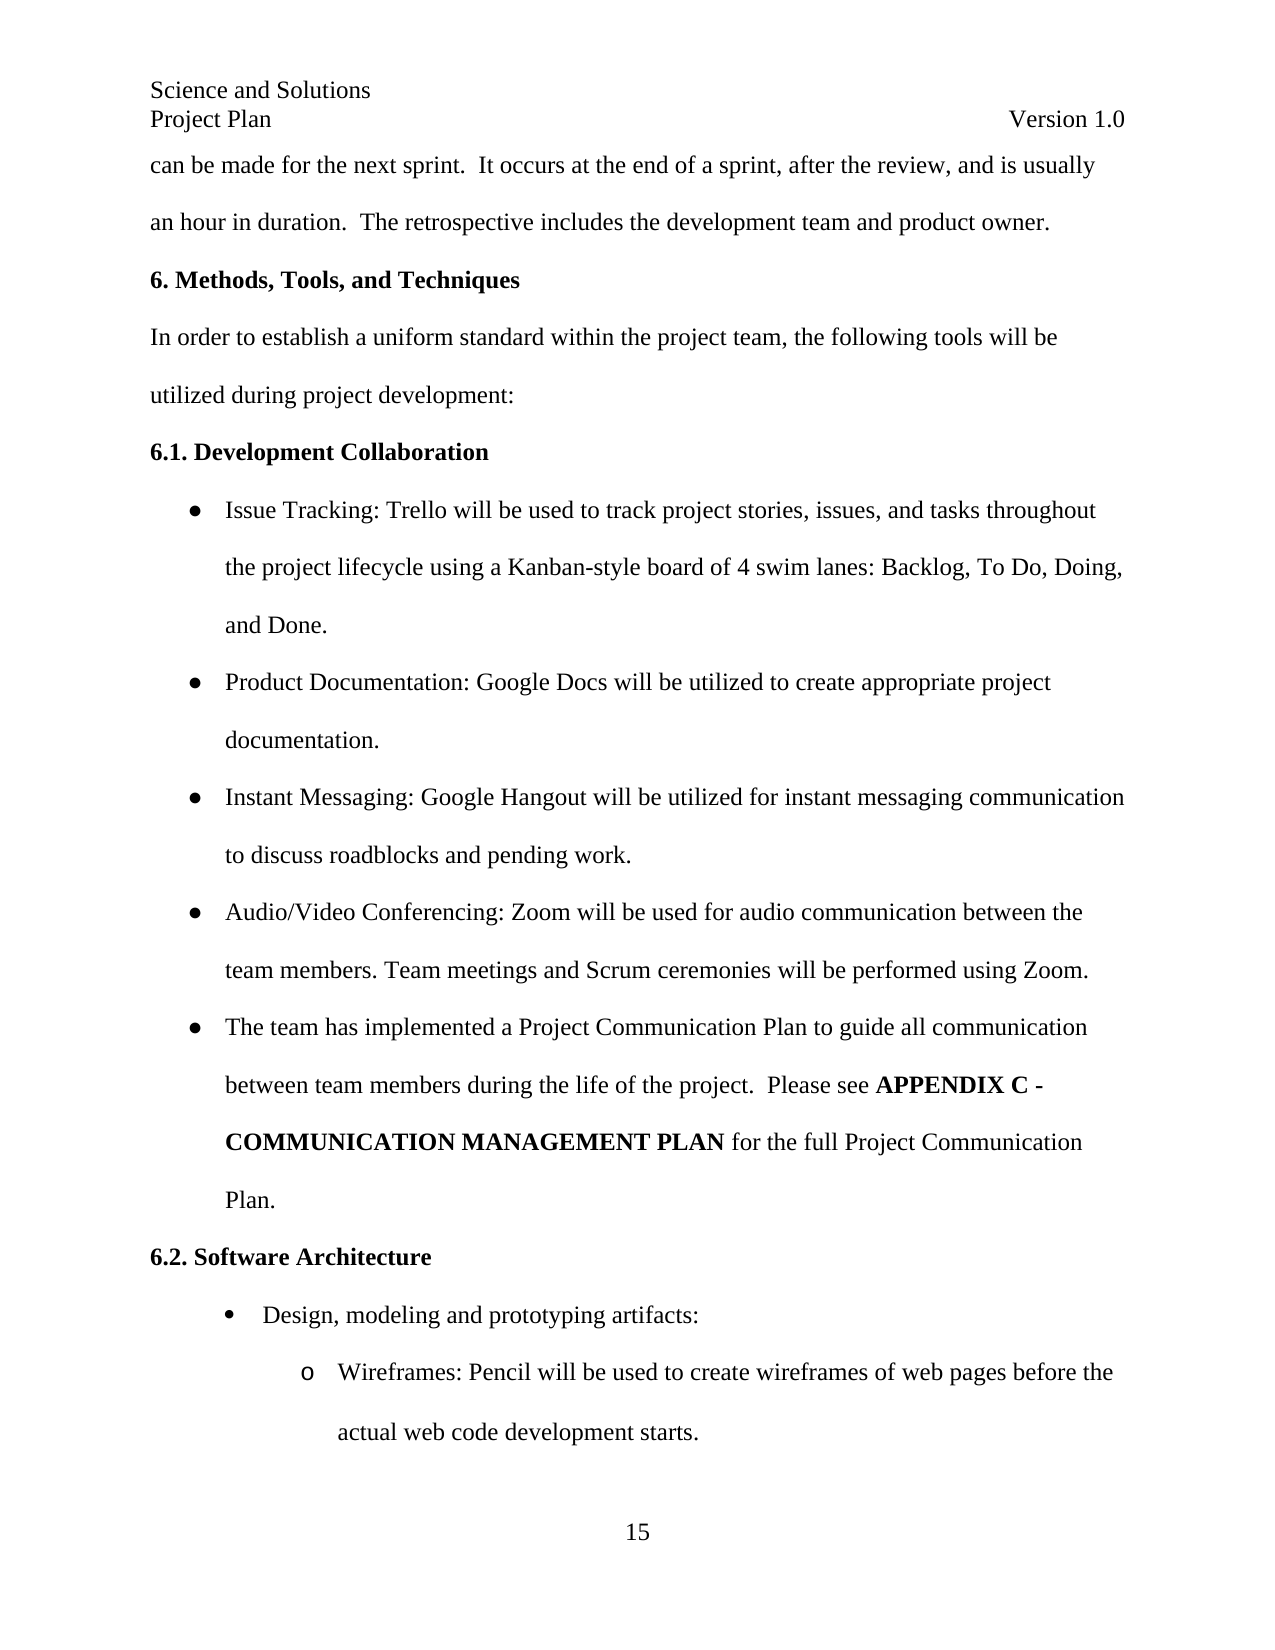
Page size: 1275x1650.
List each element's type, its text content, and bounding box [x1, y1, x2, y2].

text ● The team has implemented a Project Communication Plan to guide all communication between team members during the life of the project. Please see APPENDIX C - COMMUNICATION MANAGEMENT PLAN for the full Project Communication Plan. [187, 1012, 1125, 1214]
list Wireframes: Pencil will be used to create wireframes of web pages before the actual web code development starts. [300, 1357, 1125, 1446]
subtitle 6.2. Software Architecture [150, 1242, 1125, 1271]
text ● Audio/Video Conferencing: Zoom will be used for audio communication between the team members. Team meetings and Scrum ceremonies will be performed using Zoom. [187, 897, 1125, 984]
text ● Issue Tracking: Trello will be used to track project stories, issues, and tasks throughout the project lifecycle using a Kanban-style board of 4 swim lanes: Backlog, To Do, Doing, and Done. [187, 495, 1125, 639]
list Design, modeling and prototyping artifacts: [225, 1300, 1125, 1329]
text In order to establish a uniform standard within the project team, the following tools will be utilized during project development: [150, 322, 1125, 409]
subtitle Methods, Tools, and Techniques [150, 265, 1125, 294]
subtitle Development Collaboration [150, 437, 1125, 466]
text ● Instant Messaging: Google Hangout will be utilized for instant messaging communication to discuss roadblocks and pending work. [187, 782, 1125, 869]
text ● Product Documentation: Google Docs will be utilized to create appropriate project documentation. [187, 667, 1125, 754]
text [150, 150, 1125, 236]
